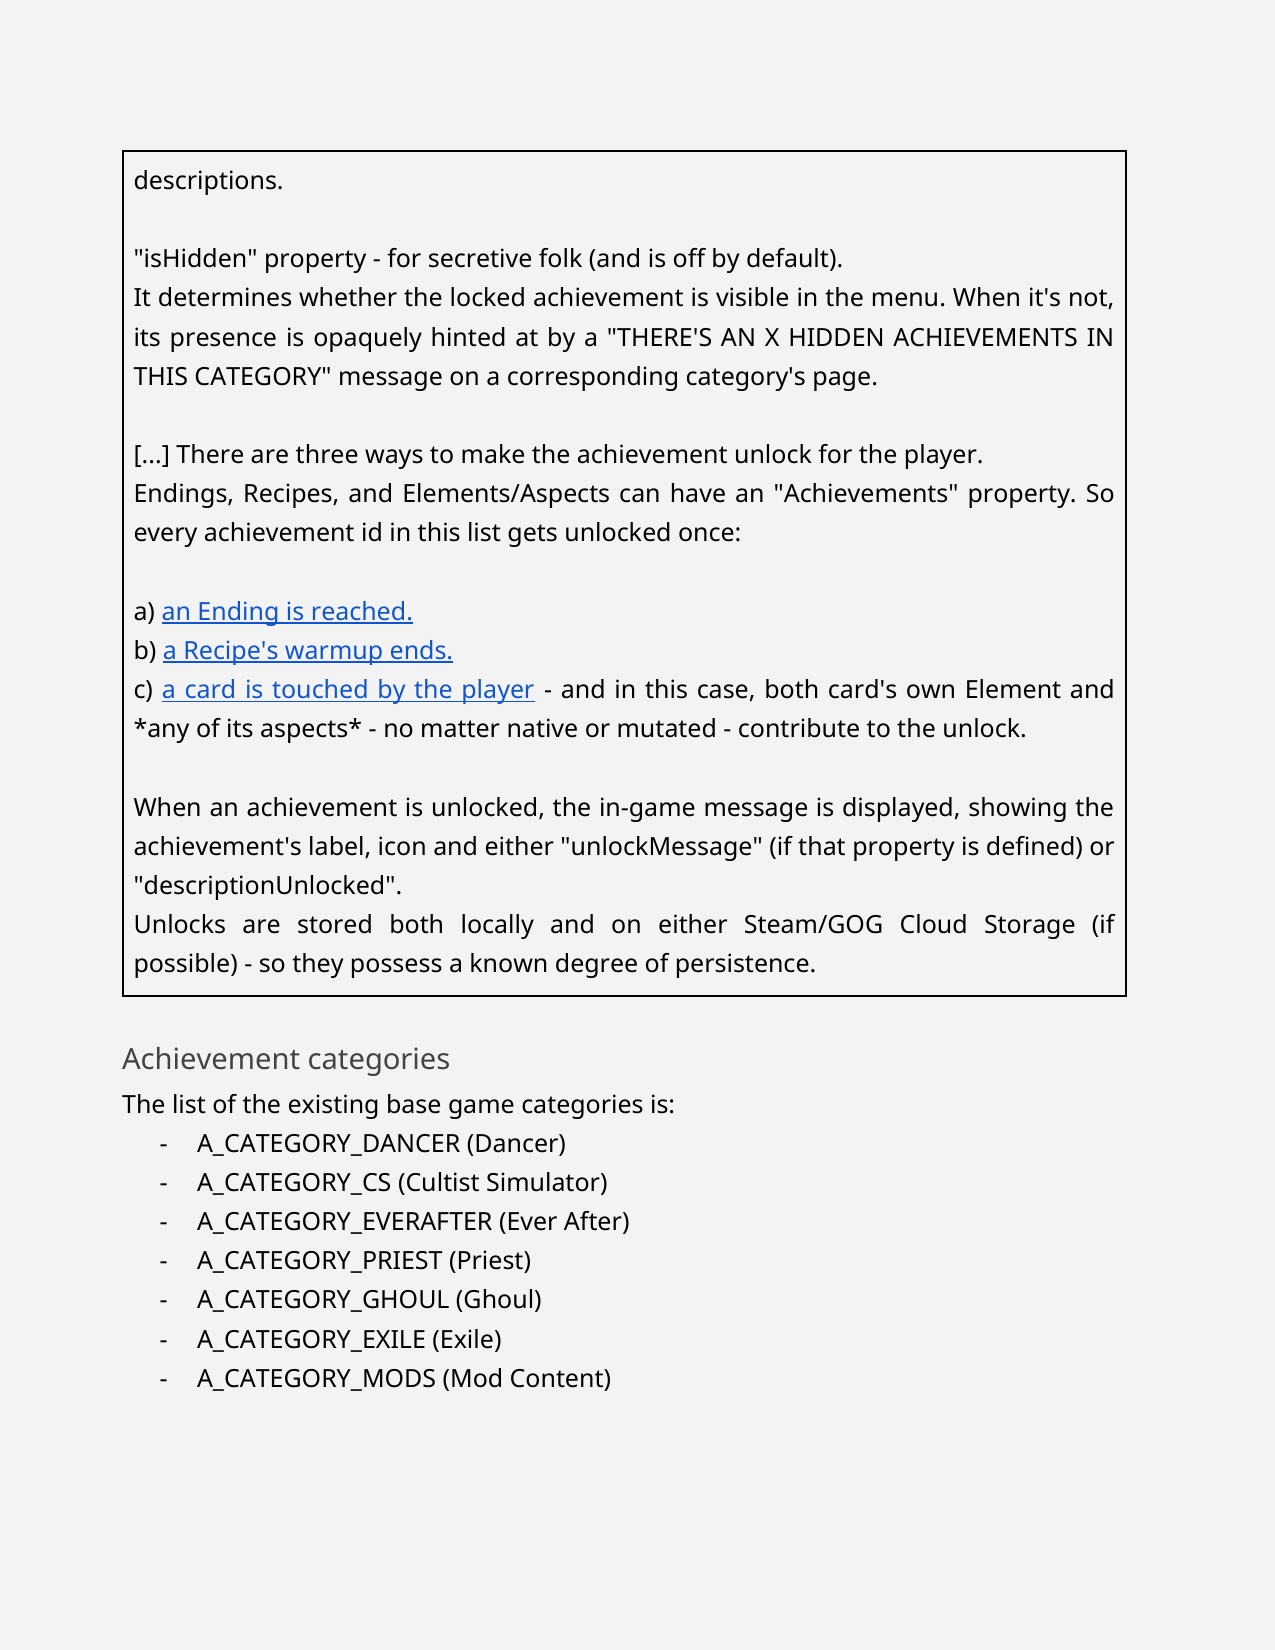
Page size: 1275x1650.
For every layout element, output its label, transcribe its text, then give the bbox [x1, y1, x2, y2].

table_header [124, 152, 1125, 994]
list A_CATEGORY_GHOUL (Ghoul) [159, 1282, 1125, 1316]
list A_CATEGORY_EXILE (Exile) [159, 1321, 1125, 1355]
subtitle Achievement categories [122, 1038, 1125, 1078]
text The list of the existing base game categories is: [122, 1086, 1125, 1120]
list A_CATEGORY_EVERAFTER (Ever After) [159, 1204, 1125, 1238]
list A_CATEGORY_DANCER (Dancer) [159, 1126, 1125, 1159]
list A_CATEGORY_MODS (Mod Content) [159, 1361, 1125, 1394]
list A_CATEGORY_PRIEST (Priest) [159, 1243, 1125, 1277]
list A_CATEGORY_CS (Cultist Simulator) [159, 1165, 1125, 1199]
